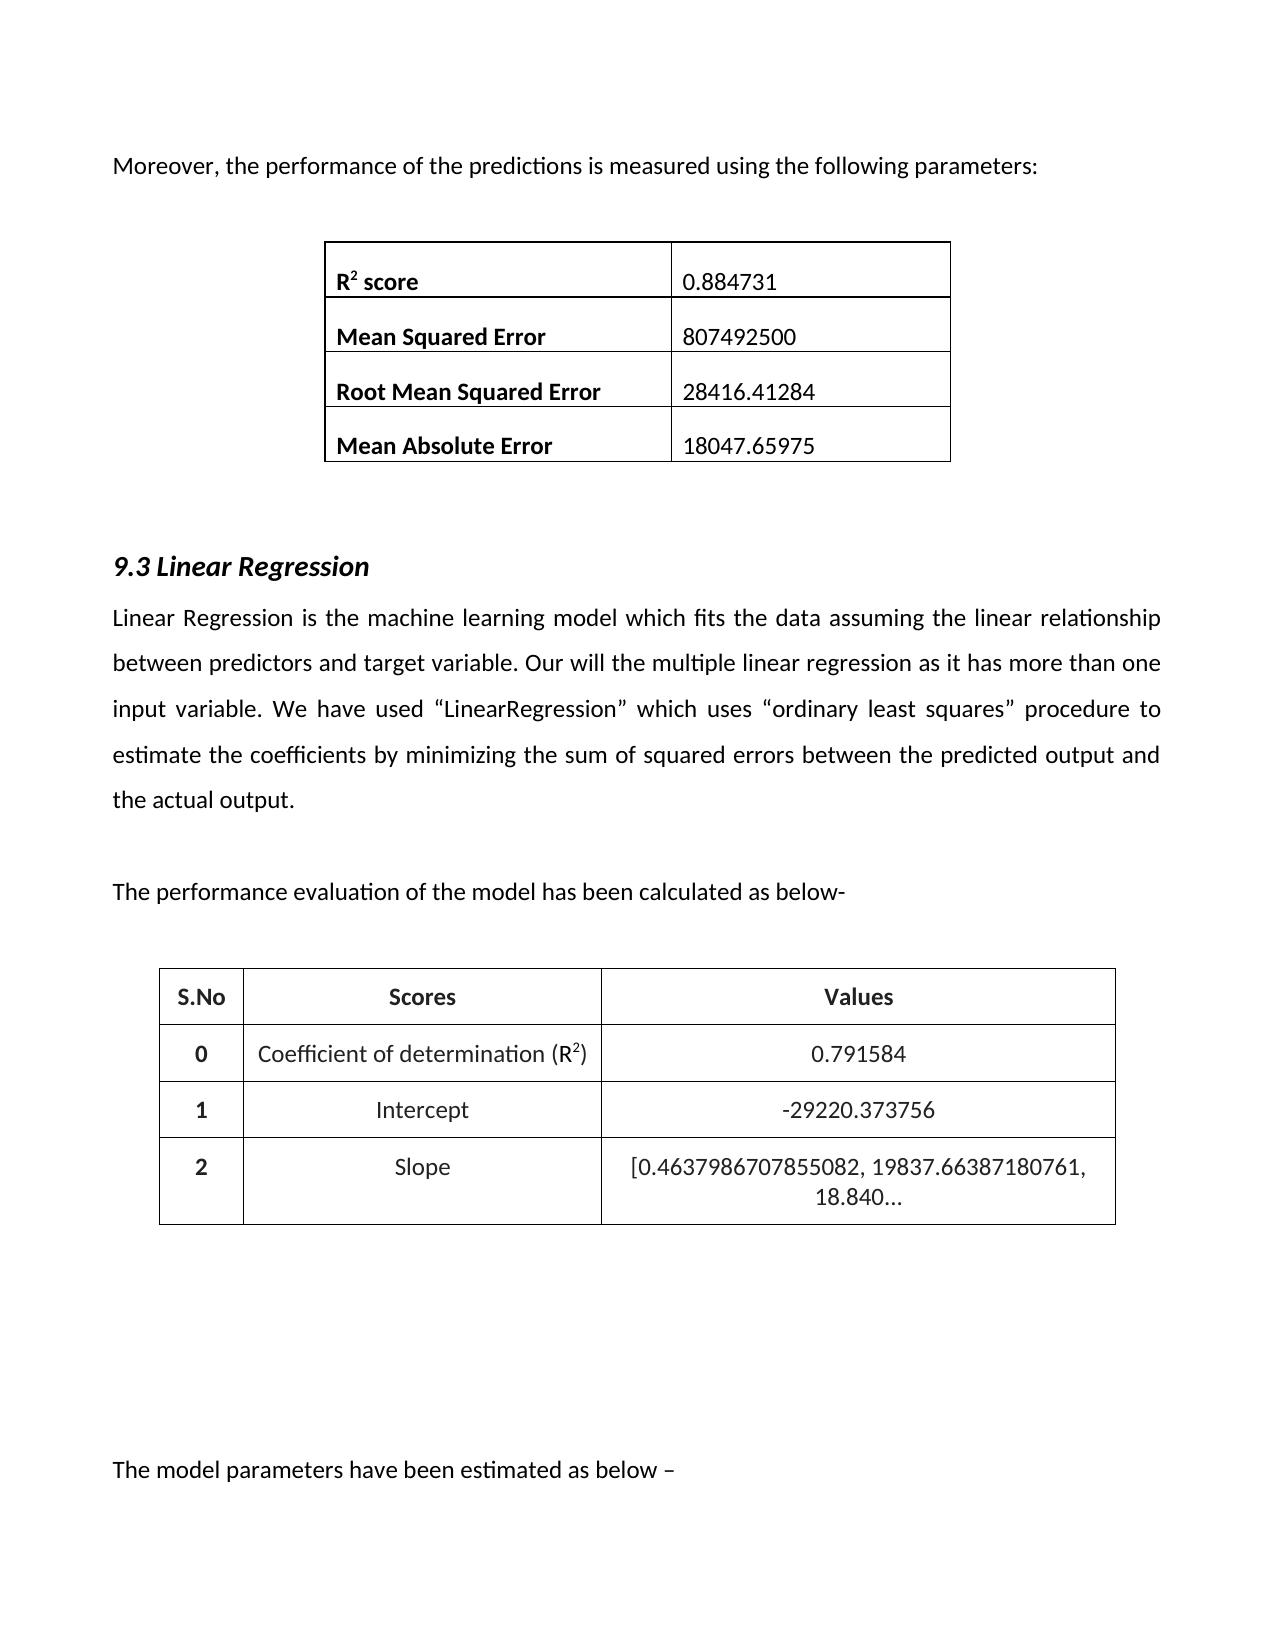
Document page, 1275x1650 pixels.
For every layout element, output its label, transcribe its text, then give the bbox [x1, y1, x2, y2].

text The model parameters have been estimated as below – [112, 1454, 1162, 1484]
table_cell 0 [160, 1025, 243, 1081]
table_cell Intercept [244, 1082, 601, 1137]
table_cell [0.4637986707855082, 19837.66387180761, 18.840... [602, 1138, 1115, 1224]
table_header S.No [160, 969, 243, 1024]
table_cell -29220.373756 [602, 1082, 1115, 1137]
text The performance evaluation of the model has been calculated as below- [112, 876, 1162, 907]
table_header Values [602, 969, 1115, 1024]
text Moreover, the performance of the predictions is measured using the following parameters: [112, 150, 1162, 181]
table_cell Slope [244, 1138, 601, 1224]
table_cell 18047.65975 [672, 407, 950, 461]
table_header 0.884731 [672, 243, 950, 296]
table_cell Mean Squared Error [326, 298, 671, 351]
table_cell 28416.41284 [672, 352, 950, 406]
table_cell 807492500 [672, 298, 950, 351]
table_cell Root Mean Squared Error [326, 352, 671, 406]
table_cell Mean Absolute Error [326, 407, 671, 461]
table_cell 0.791584 [602, 1025, 1115, 1081]
table_cell Coefficient of determination (R2) [244, 1025, 601, 1081]
table_cell 1 [160, 1082, 243, 1137]
table_header Scores [244, 969, 601, 1024]
list Linear Regression [112, 548, 1162, 584]
table_cell 2 [160, 1138, 243, 1224]
text Linear Regression is the machine learning model which fits the data assuming the linear relationship between predictors and target variable. Our will the multiple linear regression as it has more than one input variable. We have used “LinearRegression” which uses “ordinary least squares” procedure to estimate the coefficients by minimizing the sum of squared errors between the predicted output and the actual output. [112, 602, 1162, 815]
table_header R2 score [326, 243, 671, 296]
